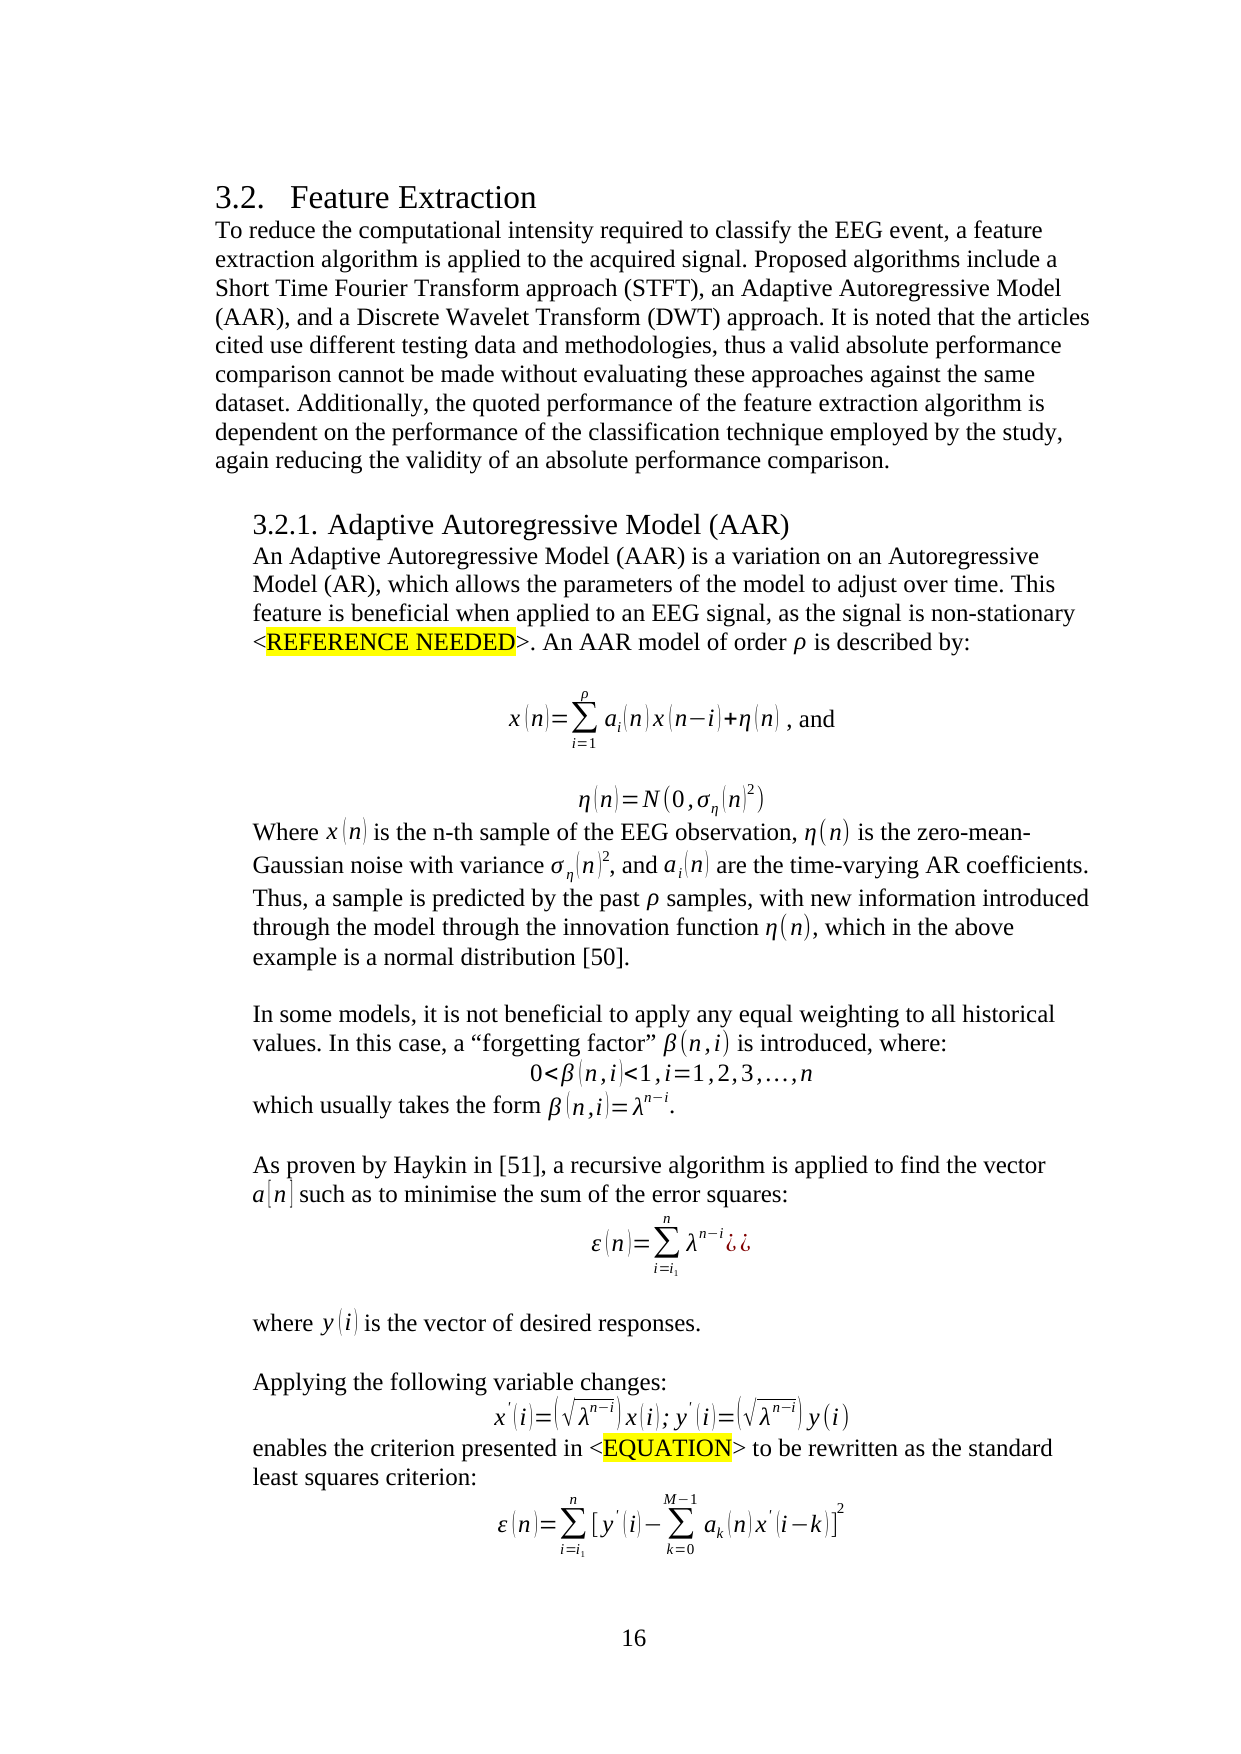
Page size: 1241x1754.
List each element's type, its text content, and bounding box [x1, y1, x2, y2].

subtitle Feature Extraction [215, 177, 1090, 216]
text In some models, it is not beneficial to apply any equal weighting to all historical values. In this case, a “forgetting factor” is introduced, where: [252, 999, 1090, 1058]
text Applying the following variable changes: [252, 1367, 1090, 1396]
text where is the vector of desired responses. [252, 1307, 1090, 1338]
text Where is the n-th sample of the EEG observation, is the zero-mean-Gaussian noise with variance , and are the time-varying AR coefficients. Thus, a sample is predicted by the past samples, with new information introduced through the model through the innovation function , which in the above example is a normal distribution [50]. [252, 816, 1090, 970]
text , and [252, 684, 1090, 752]
text An Adaptive Autoregressive Model (AAR) is a variation on an Autoregressive Model (AR), which allows the parameters of the model to adjust over time. This feature is beneficial when applied to an EEG signal, as the signal is non-stationary <REFERENCE NEEDED>. An AAR model of order is described by: [252, 541, 1090, 656]
text which usually takes the form . [252, 1088, 1090, 1121]
text enables the criterion presented in <EQUATION> to be rewritten as the standard least squares criterion: [252, 1433, 1090, 1490]
subtitle Adaptive Autoregressive Model (AAR) [252, 507, 1090, 541]
text As proven by Haykin in [51], a recursive algorithm is applied to find the vector such as to minimise the sum of the error squares: [252, 1150, 1090, 1209]
text To reduce the computational intensity required to classify the EEG event, a feature extraction algorithm is applied to the acquired signal. Proposed algorithms include a Short Time Fourier Transform approach (STFT), an Adaptive Autoregressive Model (AAR), and a Discrete Wavelet Transform (DWT) approach. It is noted that the articles cited use different testing data and methodologies, thus a valid absolute performance comparison cannot be made without evaluating these approaches against the same dataset. Additionally, the quoted performance of the feature extraction algorithm is dependent on the performance of the classification technique employed by the study, again reducing the validity of an absolute performance comparison. [215, 216, 1090, 474]
